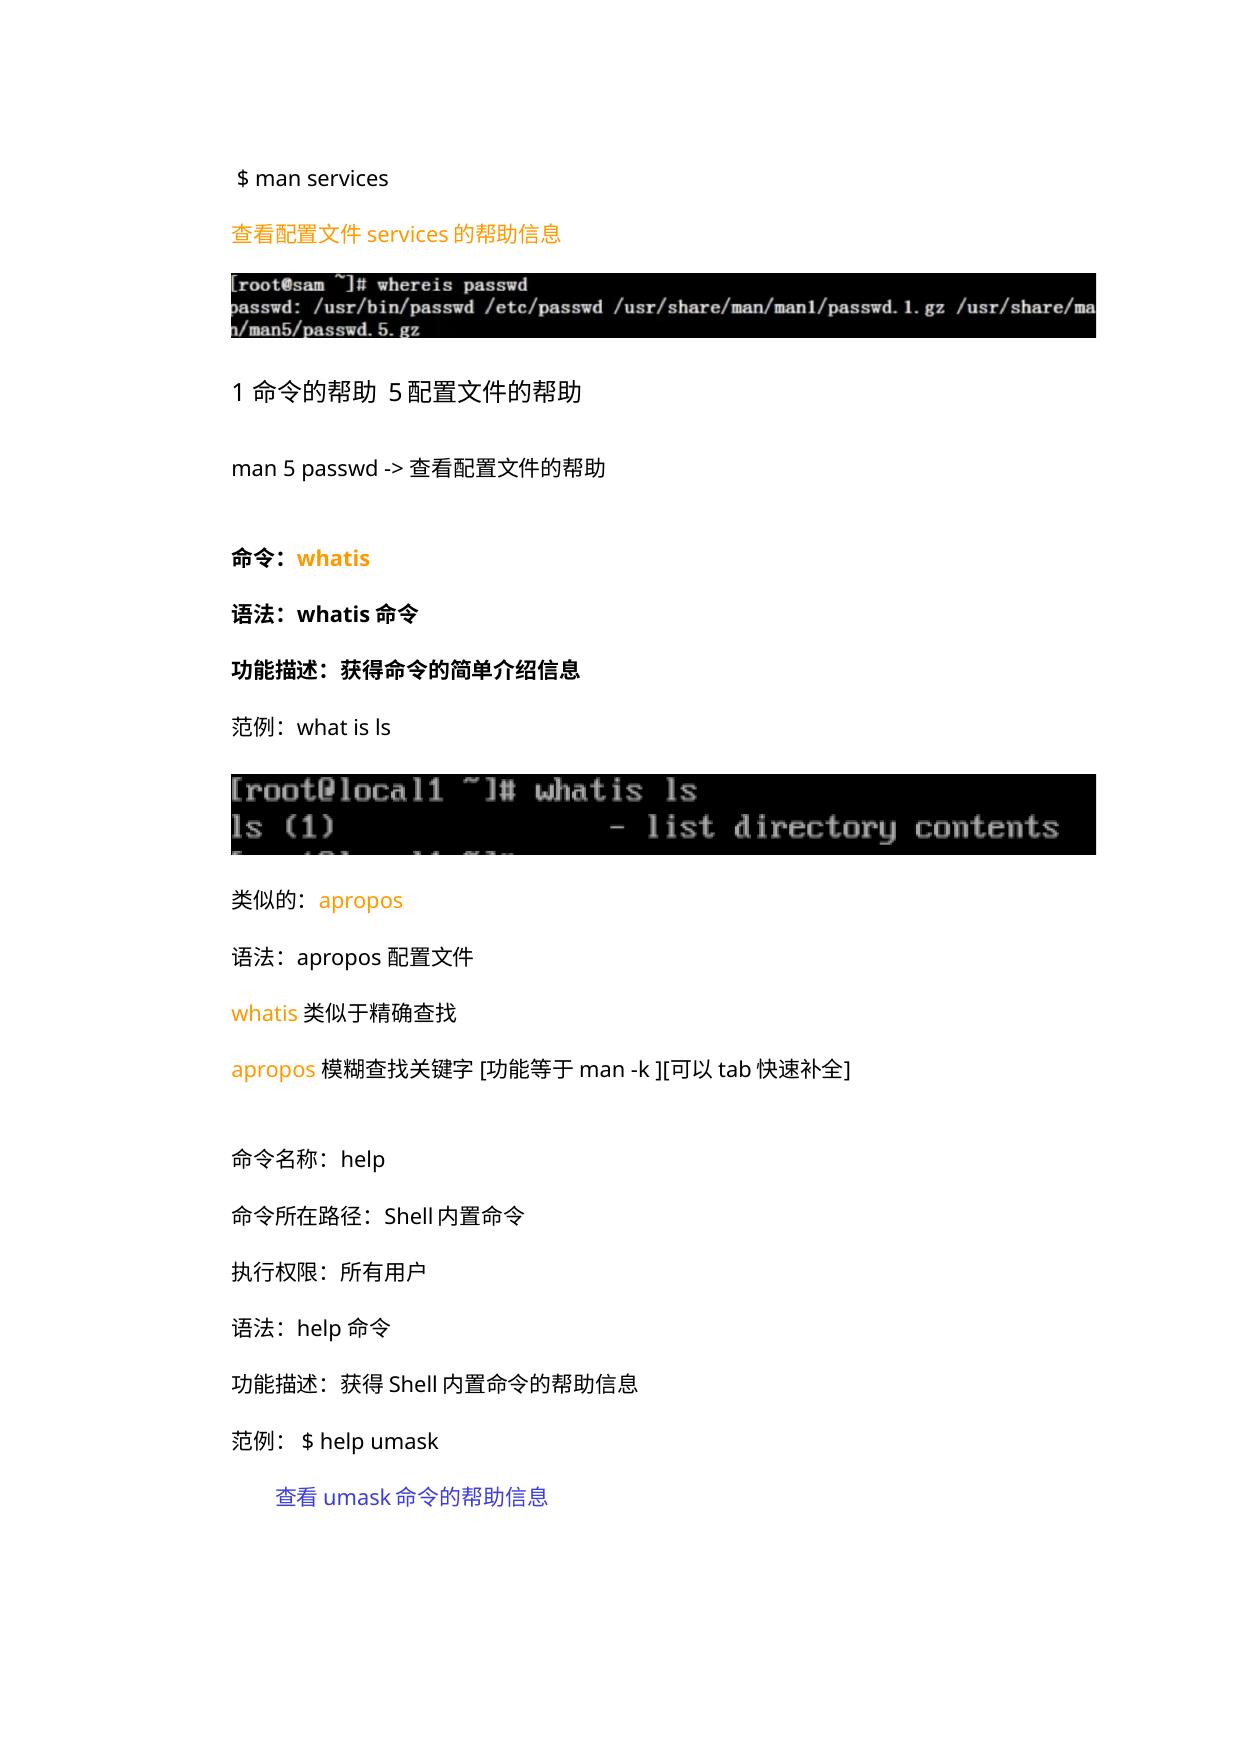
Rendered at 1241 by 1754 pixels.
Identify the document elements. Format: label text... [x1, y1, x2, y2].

text apropos 模糊查找关键字 [功能等于 man -k ][可以tab快速补全] [843, 1052, 1053, 1084]
text 命令：whatis [231, 541, 1053, 573]
picture [231, 273, 1097, 338]
text 命令名称：help [187, 1142, 1053, 1174]
text 范例： $ help umask [187, 1423, 1053, 1456]
text $ man services [231, 162, 1053, 194]
text 功能描述：获得命令的简单介绍信息 [231, 653, 1053, 686]
text 类似的：apropos [231, 883, 1053, 916]
text 执行权限：所有用户 [187, 1254, 1053, 1287]
text 1 命令的帮助 5配置文件的帮助 [231, 358, 1053, 423]
text 查看umask命令的帮助信息 [231, 1479, 1053, 1512]
picture [231, 774, 1097, 855]
text 语法：help 命令 [187, 1311, 1053, 1343]
text 语法：apropos 配置文件 [231, 939, 1053, 972]
text 范例：what is ls [231, 709, 1053, 742]
text man 5 passwd -> 查看配置文件的帮助 [231, 450, 1053, 483]
text 功能描述：获得Shell内置命令的帮助信息 [187, 1367, 1053, 1399]
text 命令所在路径：Shell内置命令 [187, 1198, 1053, 1231]
text 查看配置文件services的帮助信息 [231, 217, 1053, 249]
text whatis 类似于精确查找 [231, 996, 1053, 1028]
text 语法：whatis 命令 [231, 597, 1053, 629]
